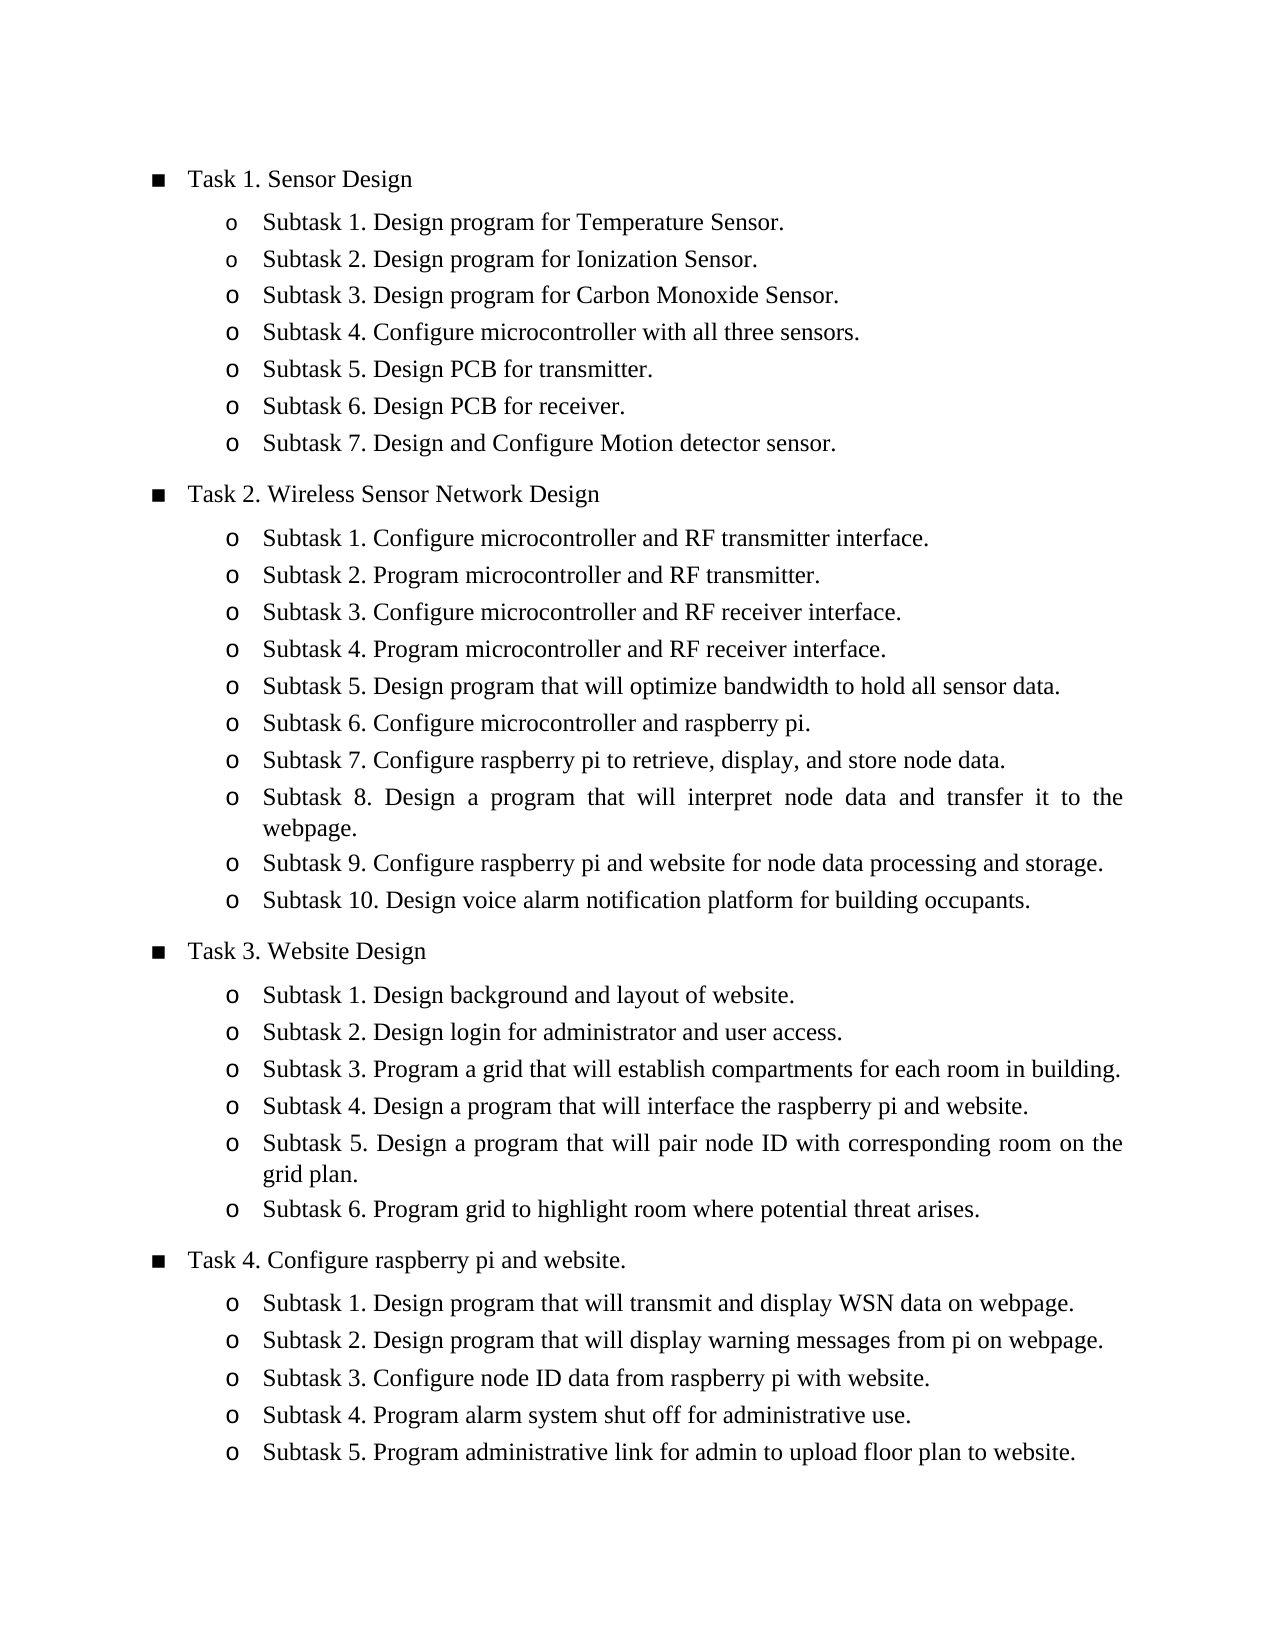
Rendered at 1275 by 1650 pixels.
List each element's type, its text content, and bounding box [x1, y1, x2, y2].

list Subtask 5. Design program that will optimize bandwidth to hold all sensor data. [225, 671, 1125, 702]
list Subtask 7. Design and Configure Motion detector sensor. [225, 428, 1125, 459]
list Subtask 5. Design a program that will pair node ID with corresponding room on the grid plan. [225, 1128, 1125, 1188]
list Subtask 8. Design a program that will interpret node data and transfer it to the webpage. [225, 782, 1125, 842]
list Subtask 6. Program grid to highlight room where potential threat arises. [225, 1194, 1125, 1225]
list Subtask 4. Design a program that will interface the raspberry pi and website. [225, 1091, 1125, 1122]
list Subtask 9. Configure raspberry pi and website for node data processing and storage. [225, 848, 1125, 879]
list Subtask 1. Design background and layout of website. [225, 980, 1125, 1011]
list Subtask 7. Configure raspberry pi to retrieve, display, and store node data. [225, 745, 1125, 776]
list Subtask 1. Design program that will transmit and display WSN data on webpage. [225, 1288, 1125, 1319]
list Subtask 1. Configure microcontroller and RF transmitter interface. [225, 523, 1125, 553]
list Subtask 5. Program administrative link for admin to upload floor plan to website. [225, 1437, 1125, 1468]
list Subtask 4. Program microcontroller and RF receiver interface. [225, 634, 1125, 665]
list Subtask 2. Design program that will display warning messages from pi on webpage. [225, 1326, 1125, 1356]
list Subtask 6. Configure microcontroller and raspberry pi. [225, 708, 1125, 739]
list Subtask 1. Design program for Temperature Sensor. [225, 207, 1125, 237]
list Subtask 3. Design program for Carbon Monoxide Sensor. [225, 280, 1125, 311]
list Subtask 5. Design PCB for transmitter. [225, 354, 1125, 385]
list Subtask 3. Configure microcontroller and RF receiver interface. [225, 597, 1125, 628]
list Subtask 2. Program microcontroller and RF transmitter. [225, 560, 1125, 591]
list Task 1. Sensor Design [150, 150, 1125, 201]
list Subtask 2. Design program for Ionization Sensor. [225, 244, 1125, 273]
list Task 4. Configure raspberry pi and website. [150, 1231, 1125, 1282]
list Subtask 3. Program a grid that will establish compartments for each room in building. [225, 1054, 1125, 1085]
list Subtask 6. Design PCB for receiver. [225, 391, 1125, 422]
list Subtask 4. Program alarm system shut off for administrative use. [225, 1400, 1125, 1431]
list Subtask 10. Design voice alarm notification platform for building occupants. [225, 885, 1125, 916]
list Task 2. Wireless Sensor Network Design [150, 465, 1125, 516]
list Task 3. Website Design [150, 922, 1125, 973]
list Subtask 3. Configure node ID data from raspberry pi with website. [225, 1363, 1125, 1393]
list Subtask 2. Design login for administrator and user access. [225, 1017, 1125, 1048]
list Subtask 4. Configure microcontroller with all three sensors. [225, 317, 1125, 348]
